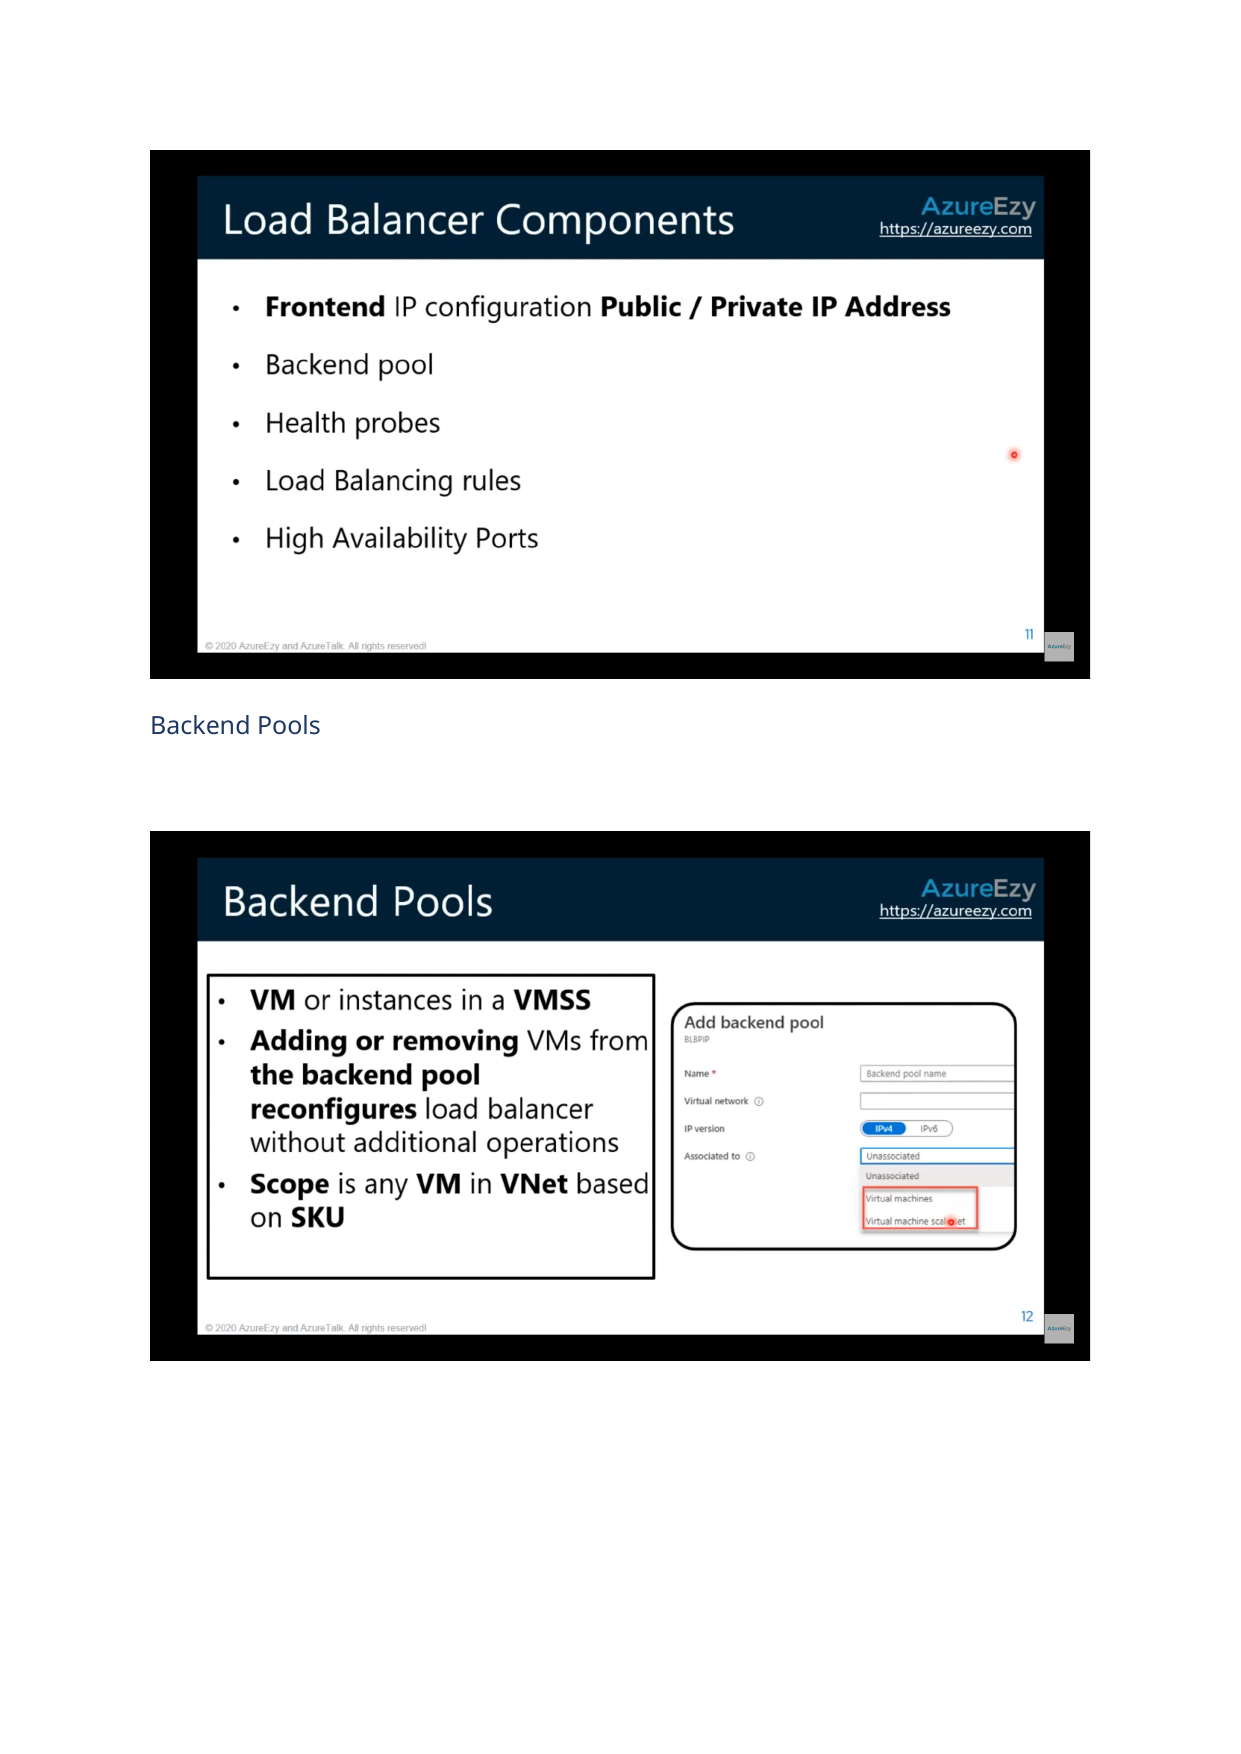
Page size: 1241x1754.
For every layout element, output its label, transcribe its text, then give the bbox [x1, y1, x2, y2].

subtitle Backend Pools [150, 708, 1090, 742]
picture [150, 150, 1091, 679]
picture [150, 831, 1091, 1361]
